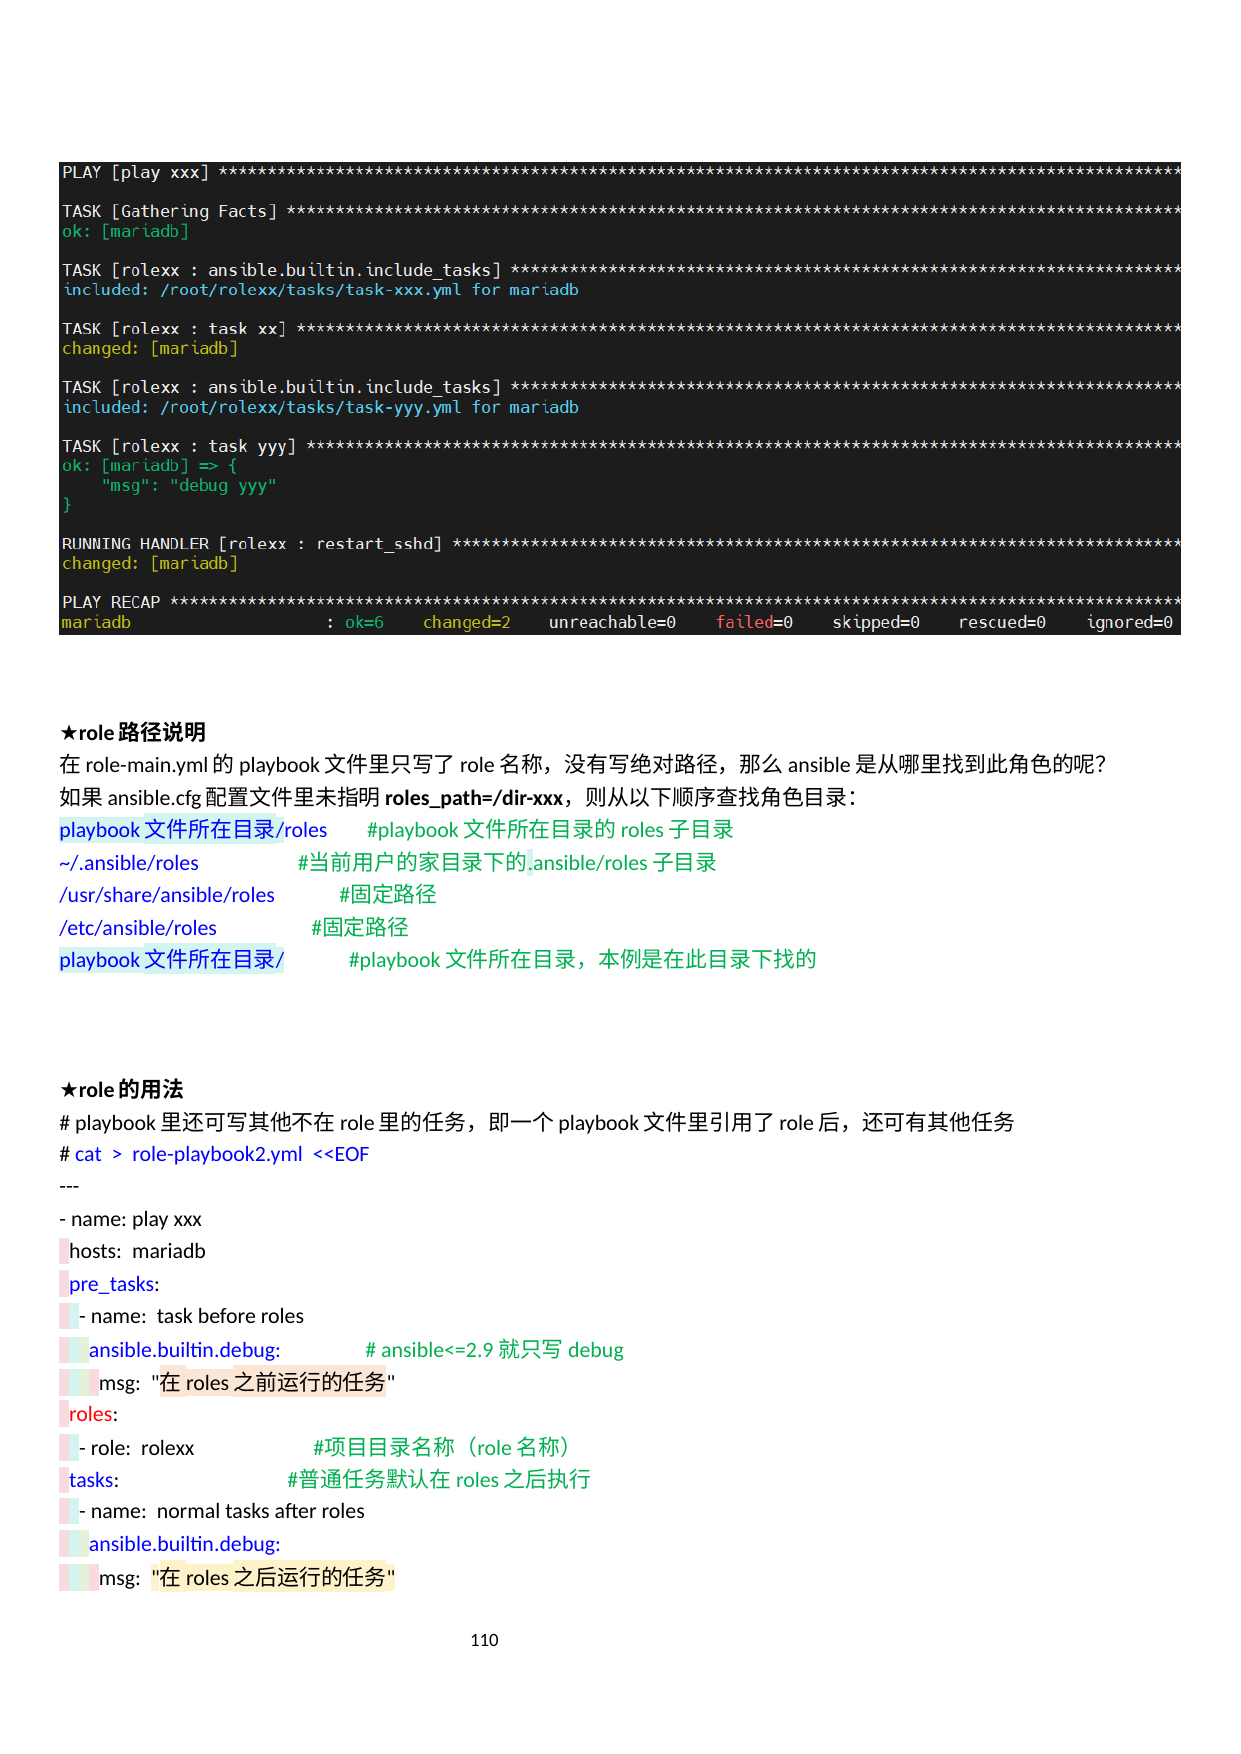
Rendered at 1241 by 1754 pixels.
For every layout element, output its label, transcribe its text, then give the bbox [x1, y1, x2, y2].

text ★role的用法 [59, 1072, 1181, 1104]
text playbook文件所在目录/roles #playbook文件所在目录的roles子目录 [59, 812, 1181, 844]
text 在role-main.yml的playbook文件里只写了role名称，没有写绝对路径，那么ansible是从哪里找到此角色的呢？ [59, 747, 1181, 779]
text ~/.ansible/roles #当前用户的家目录下的.ansible/roles子目录 [59, 844, 1181, 877]
text ★role路径说明 [59, 714, 1181, 747]
text 如果ansible.cfg配置文件里未指明roles_path=/dir-xxx，则从以下顺序查找角色目录： [59, 779, 1181, 812]
text - name: play xxx [59, 1202, 1181, 1234]
text playbook文件所在目录/ #playbook文件所在目录，本例是在此目录下找的 [59, 942, 1181, 974]
picture [59, 162, 1181, 635]
text /usr/share/ansible/roles #固定路径 [59, 877, 1181, 909]
text hosts: mariadb [59, 1234, 1181, 1267]
text /etc/ansible/roles #固定路径 [59, 909, 1181, 942]
text # playbook里还可写其他不在role里的任务，即一个playbook文件里引用了role后，还可有其他任务 [59, 1104, 1181, 1137]
text --- [59, 1169, 1181, 1202]
text # cat > role-playbook2.yml <<EOF [59, 1137, 1181, 1169]
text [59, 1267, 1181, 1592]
